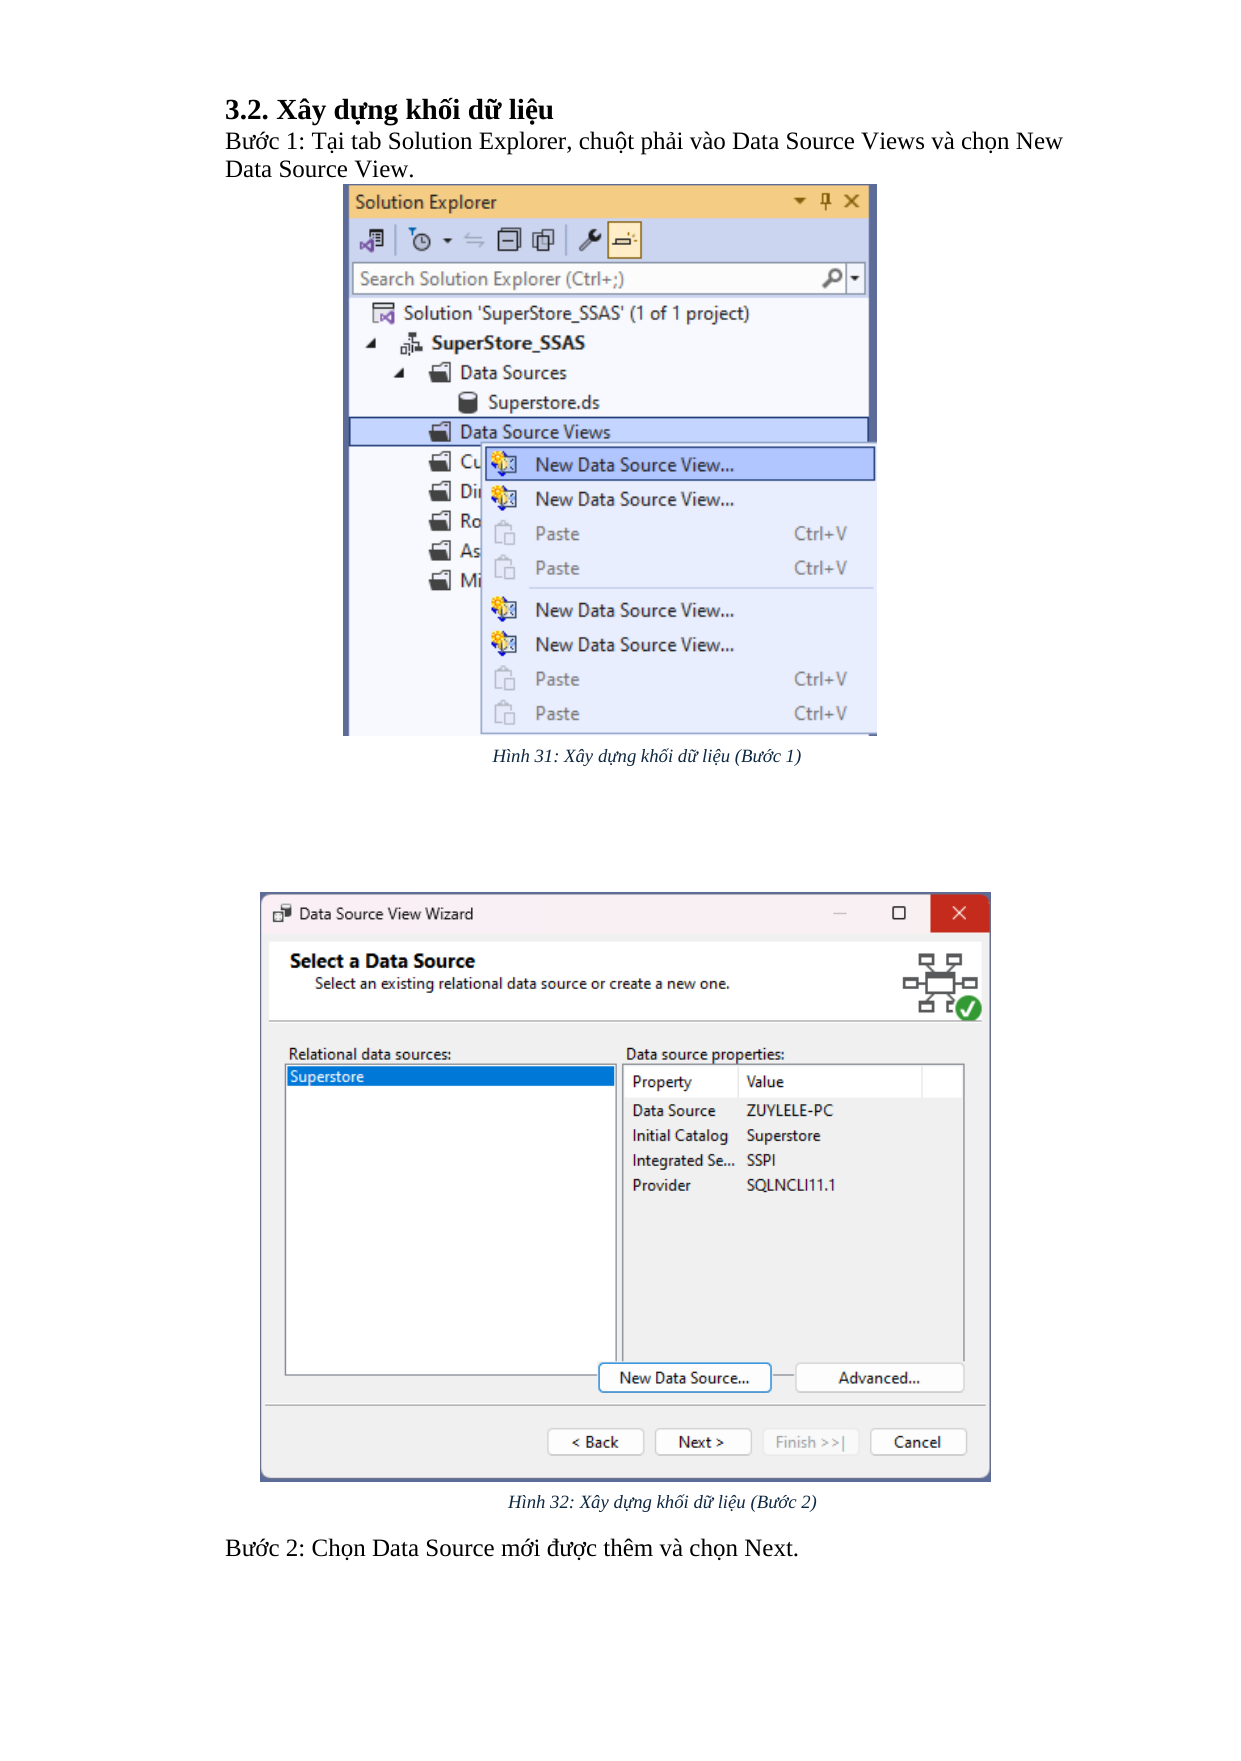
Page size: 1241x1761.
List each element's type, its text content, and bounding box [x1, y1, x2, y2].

picture [343, 184, 877, 736]
text Bước 1: Tại tab Solution Explorer, chuột phải vào Data Source Views và chọn New Data Source View. [225, 126, 1090, 183]
subtitle 3.2. Xây dựng khối dữ liệu [225, 92, 1090, 126]
picture [260, 892, 991, 1482]
